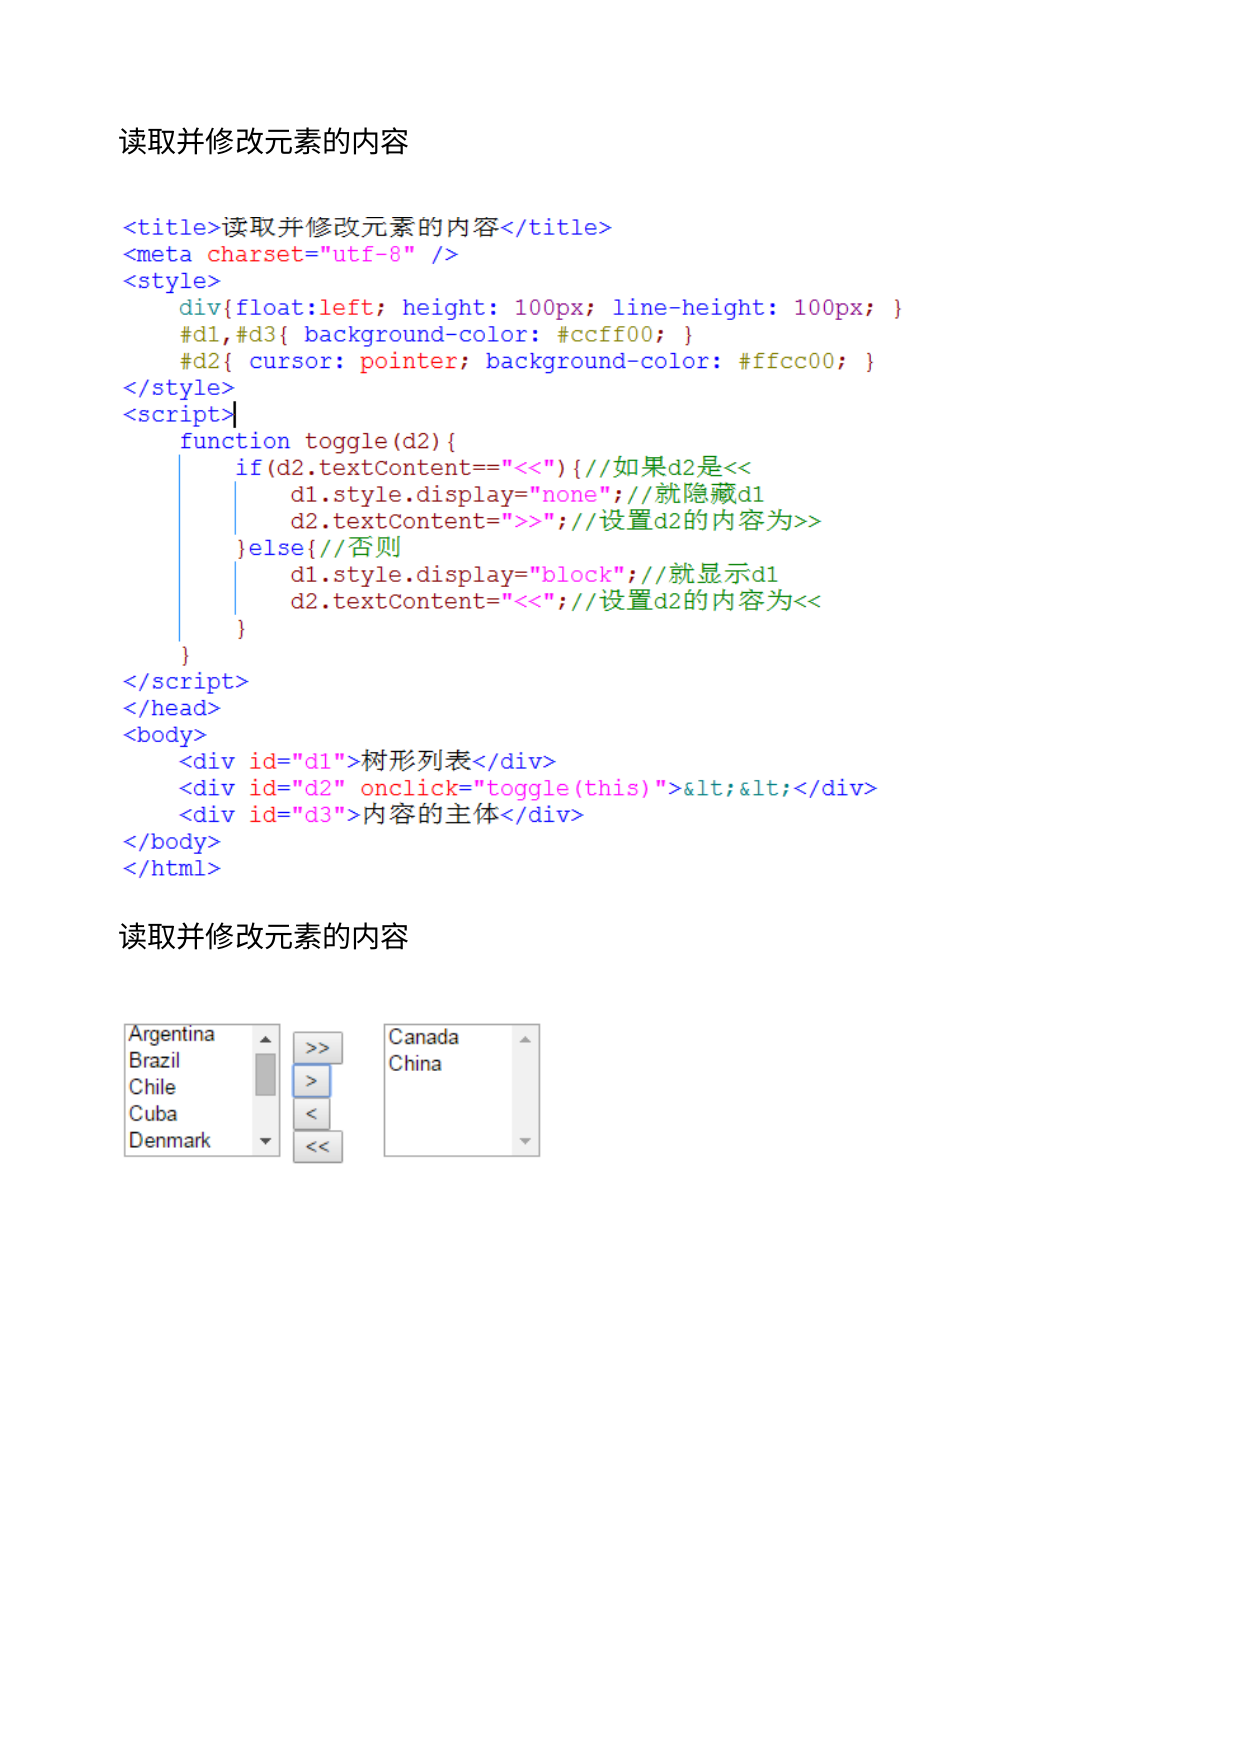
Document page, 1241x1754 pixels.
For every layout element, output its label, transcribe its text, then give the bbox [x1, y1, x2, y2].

picture [118, 1013, 578, 1176]
subtitle 读取并修改元素的内容 [118, 118, 1122, 160]
subtitle 读取并修改元素的内容 [118, 913, 1122, 956]
picture [118, 217, 984, 887]
